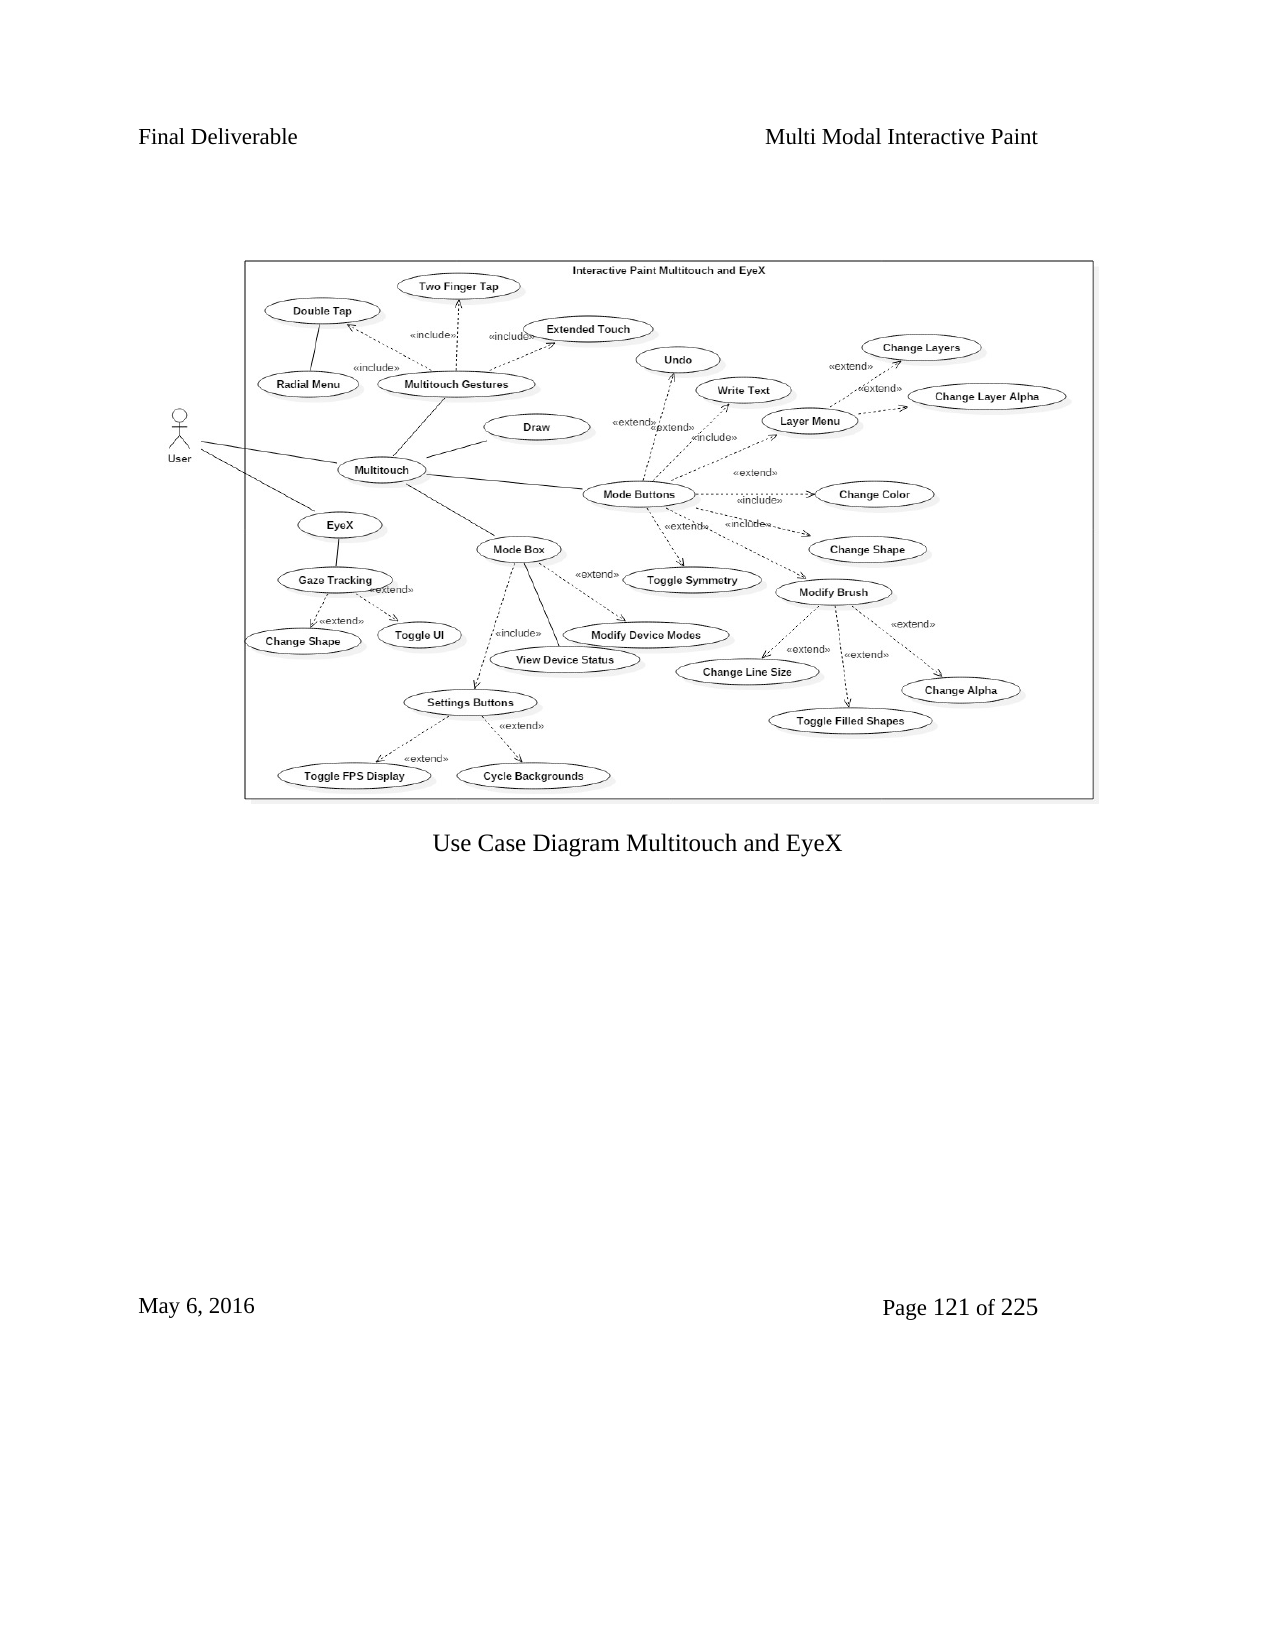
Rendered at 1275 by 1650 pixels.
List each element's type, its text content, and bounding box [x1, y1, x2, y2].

text Use Case Diagram Multitouch and EyeX [150, 829, 1125, 857]
picture [150, 253, 1125, 829]
